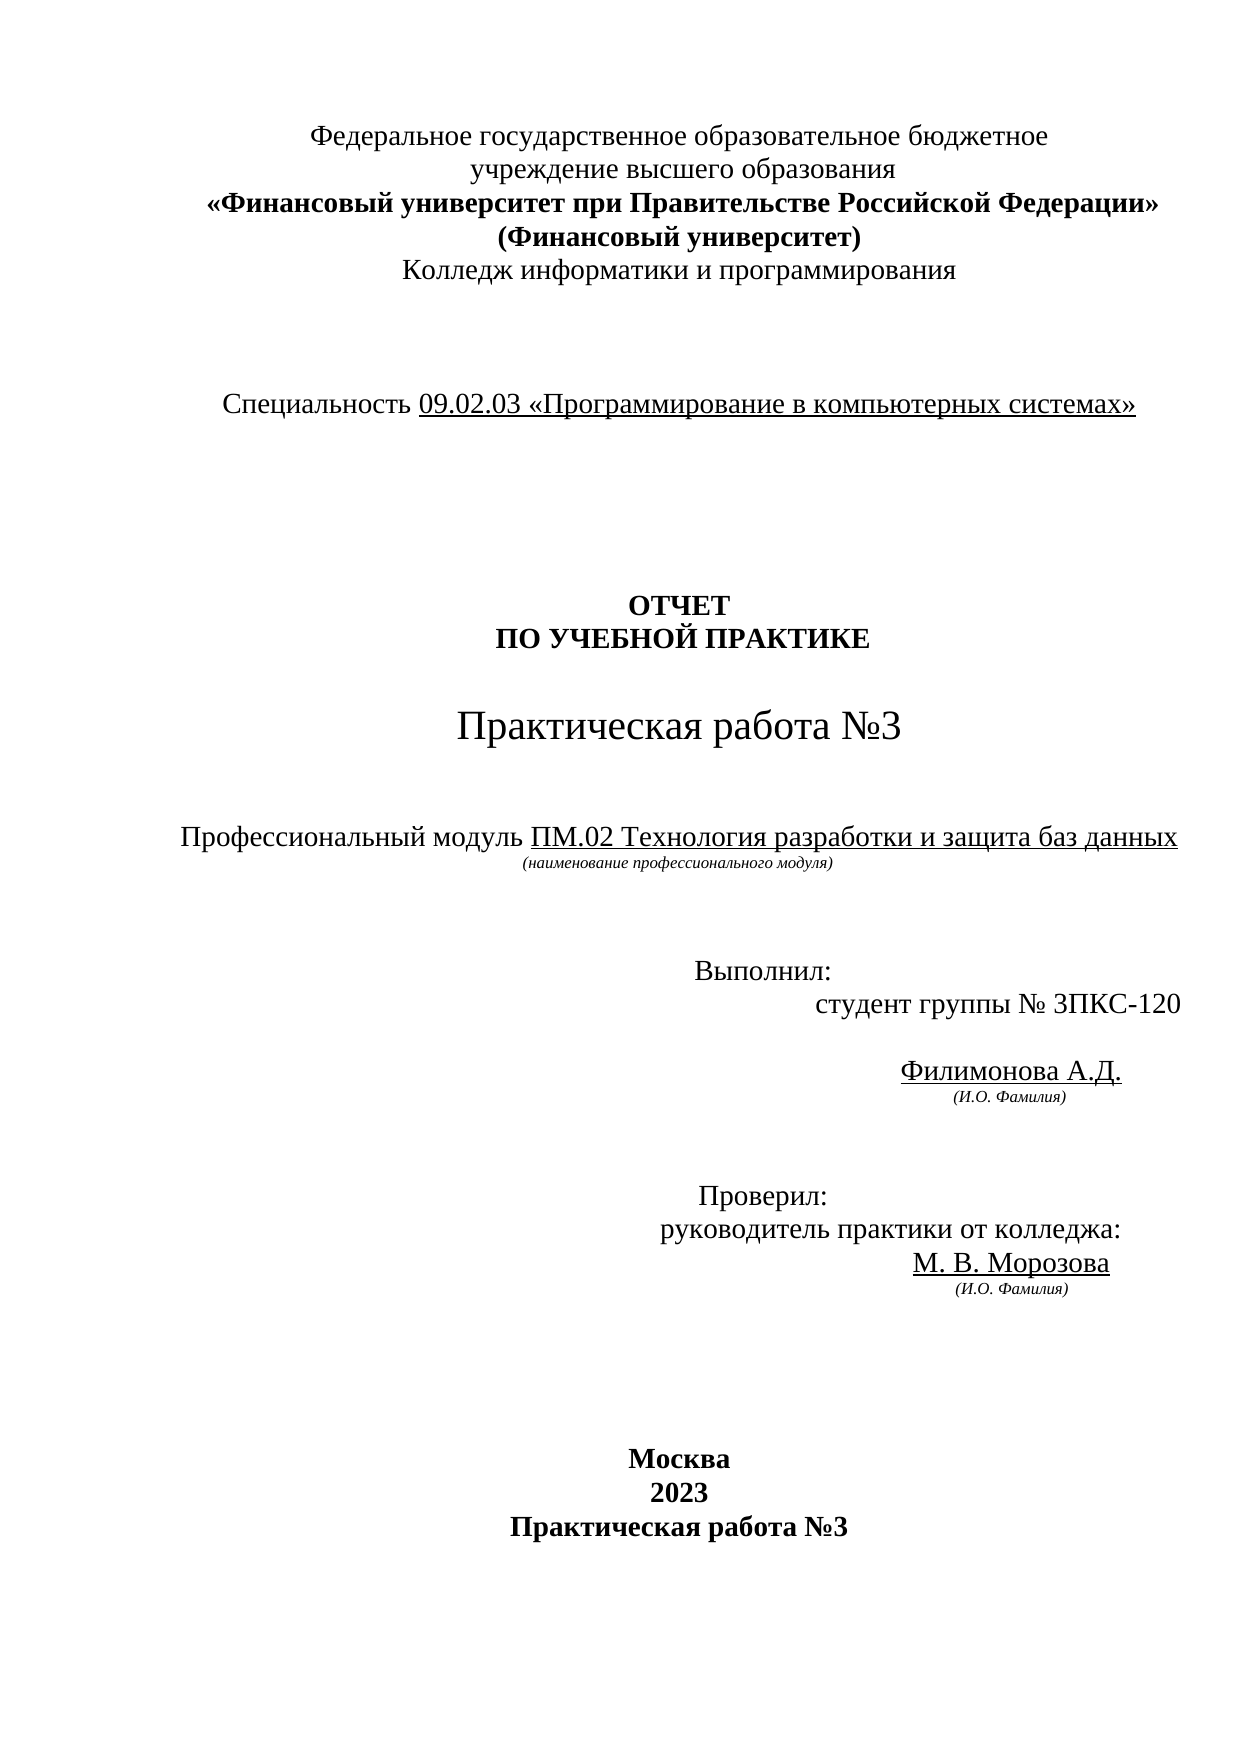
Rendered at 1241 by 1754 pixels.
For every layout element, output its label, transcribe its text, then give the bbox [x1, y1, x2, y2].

text М. В. Морозова [767, 1245, 1181, 1279]
text (наименование профессионального модуля) [177, 852, 1181, 886]
text (И.О. Фамилия) [841, 1087, 1181, 1121]
text Специальность 09.02.03 «Программирование в компьютерных системах» [177, 386, 1181, 420]
text учреждение высшего образования [177, 152, 1181, 185]
text студент группы № 3ПКС-120 [177, 986, 1181, 1020]
text ОТЧЕТ [177, 588, 1181, 621]
text (Финансовый университет) [177, 219, 1181, 252]
text Проверил: [177, 1178, 1181, 1212]
text (И.О. Фамилия) [472, 1279, 1181, 1312]
text Филимонова А.Д. [767, 1053, 1181, 1087]
text руководитель практики от колледжа: [177, 1212, 1181, 1245]
text Москва [177, 1442, 1181, 1475]
text Колледж информатики и программирования [177, 252, 1181, 286]
text Федеральное государственное образовательное бюджетное [177, 118, 1181, 152]
text Выполнил: [177, 953, 1181, 986]
text Профессиональный модуль ПМ.02 Технология разработки и защита баз данных [177, 819, 1181, 852]
text Практическая работа №3 [177, 1509, 1181, 1542]
text ПО УЧЕБНОЙ ПРАКТИКЕ [177, 621, 1181, 655]
text «Финансовый университет при Правительстве Российской Федерации» [177, 185, 1181, 219]
text 2023 [177, 1475, 1181, 1509]
text Практическая работа №3 [177, 701, 1181, 749]
